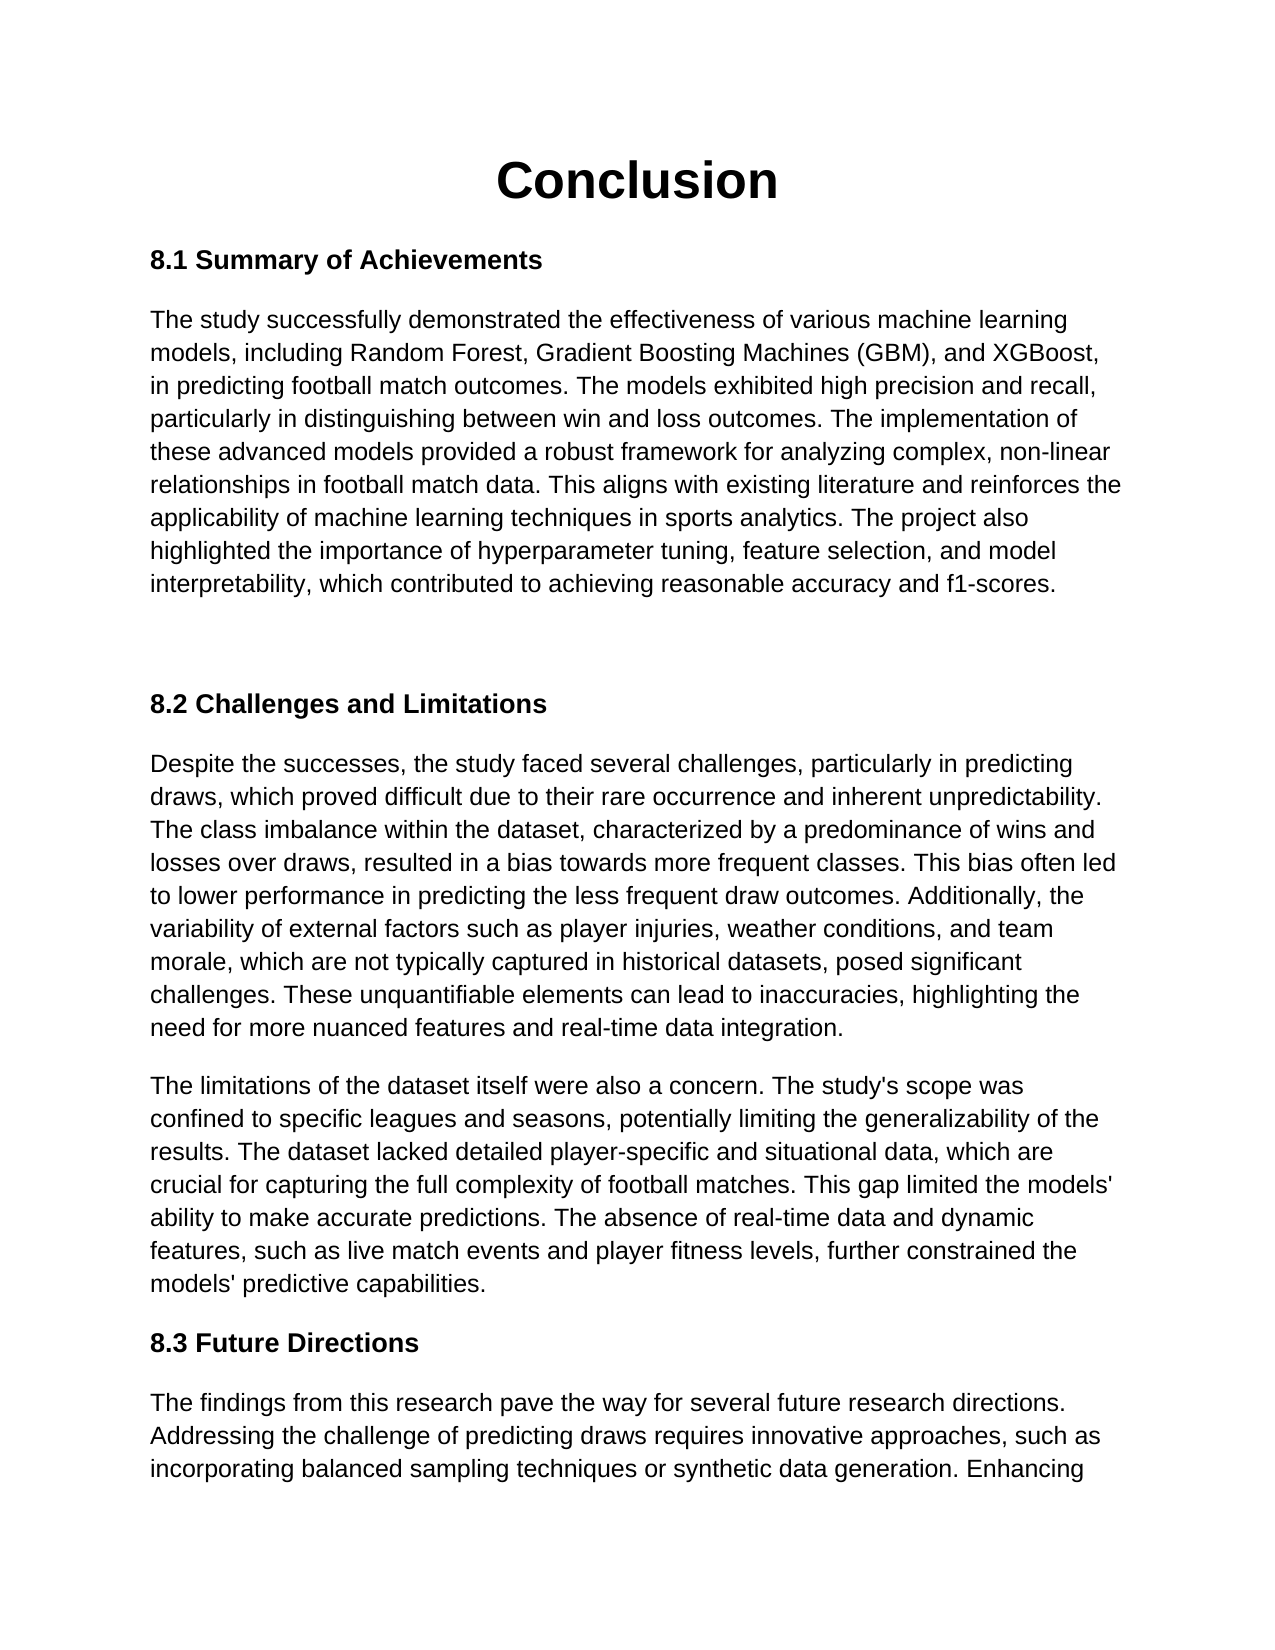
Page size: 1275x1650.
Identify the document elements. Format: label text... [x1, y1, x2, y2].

subtitle Conclusion [150, 150, 1125, 210]
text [150, 1388, 1125, 1483]
text The limitations of the dataset itself were also a concern. The study's scope was confined to specific leagues and seasons, potentially limiting the generalizability of the results. The dataset lacked detailed player-specific and situational data, which are crucial for capturing the full complexity of football matches. This gap limited the models' ability to make accurate predictions. The absence of real-time data and dynamic features, such as live match events and player fitness levels, further constrained the models' predictive capabilities. [150, 1071, 1125, 1298]
text The study successfully demonstrated the effectiveness of various machine learning models, including Random Forest, Gradient Boosting Machines (GBM), and XGBoost, in predicting football match outcomes. The models exhibited high precision and recall, particularly in distinguishing between win and loss outcomes. The implementation of these advanced models provided a robust framework for analyzing complex, non-linear relationships in football match data. This aligns with existing literature and reinforces the applicability of machine learning techniques in sports analytics. The project also highlighted the importance of hyperparameter tuning, feature selection, and model interpretability, which contributed to achieving reasonable accuracy and f1-scores. [150, 305, 1125, 598]
subtitle 8.2 Challenges and Limitations [150, 688, 1125, 719]
text Despite the successes, the study faced several challenges, particularly in predicting draws, which proved difficult due to their rare occurrence and inherent unpredictability. The class imbalance within the dataset, characterized by a predominance of wins and losses over draws, resulted in a bias towards more frequent classes. This bias often led to lower performance in predicting the less frequent draw outcomes. Additionally, the variability of external factors such as player injuries, weather conditions, and team morale, which are not typically captured in historical datasets, posed significant challenges. These unquantifiable elements can lead to inaccuracies, highlighting the need for more nuanced features and real-time data integration. [150, 749, 1125, 1042]
subtitle 8.1 Summary of Achievements [150, 244, 1125, 275]
subtitle 8.3 Future Directions [150, 1327, 1125, 1358]
